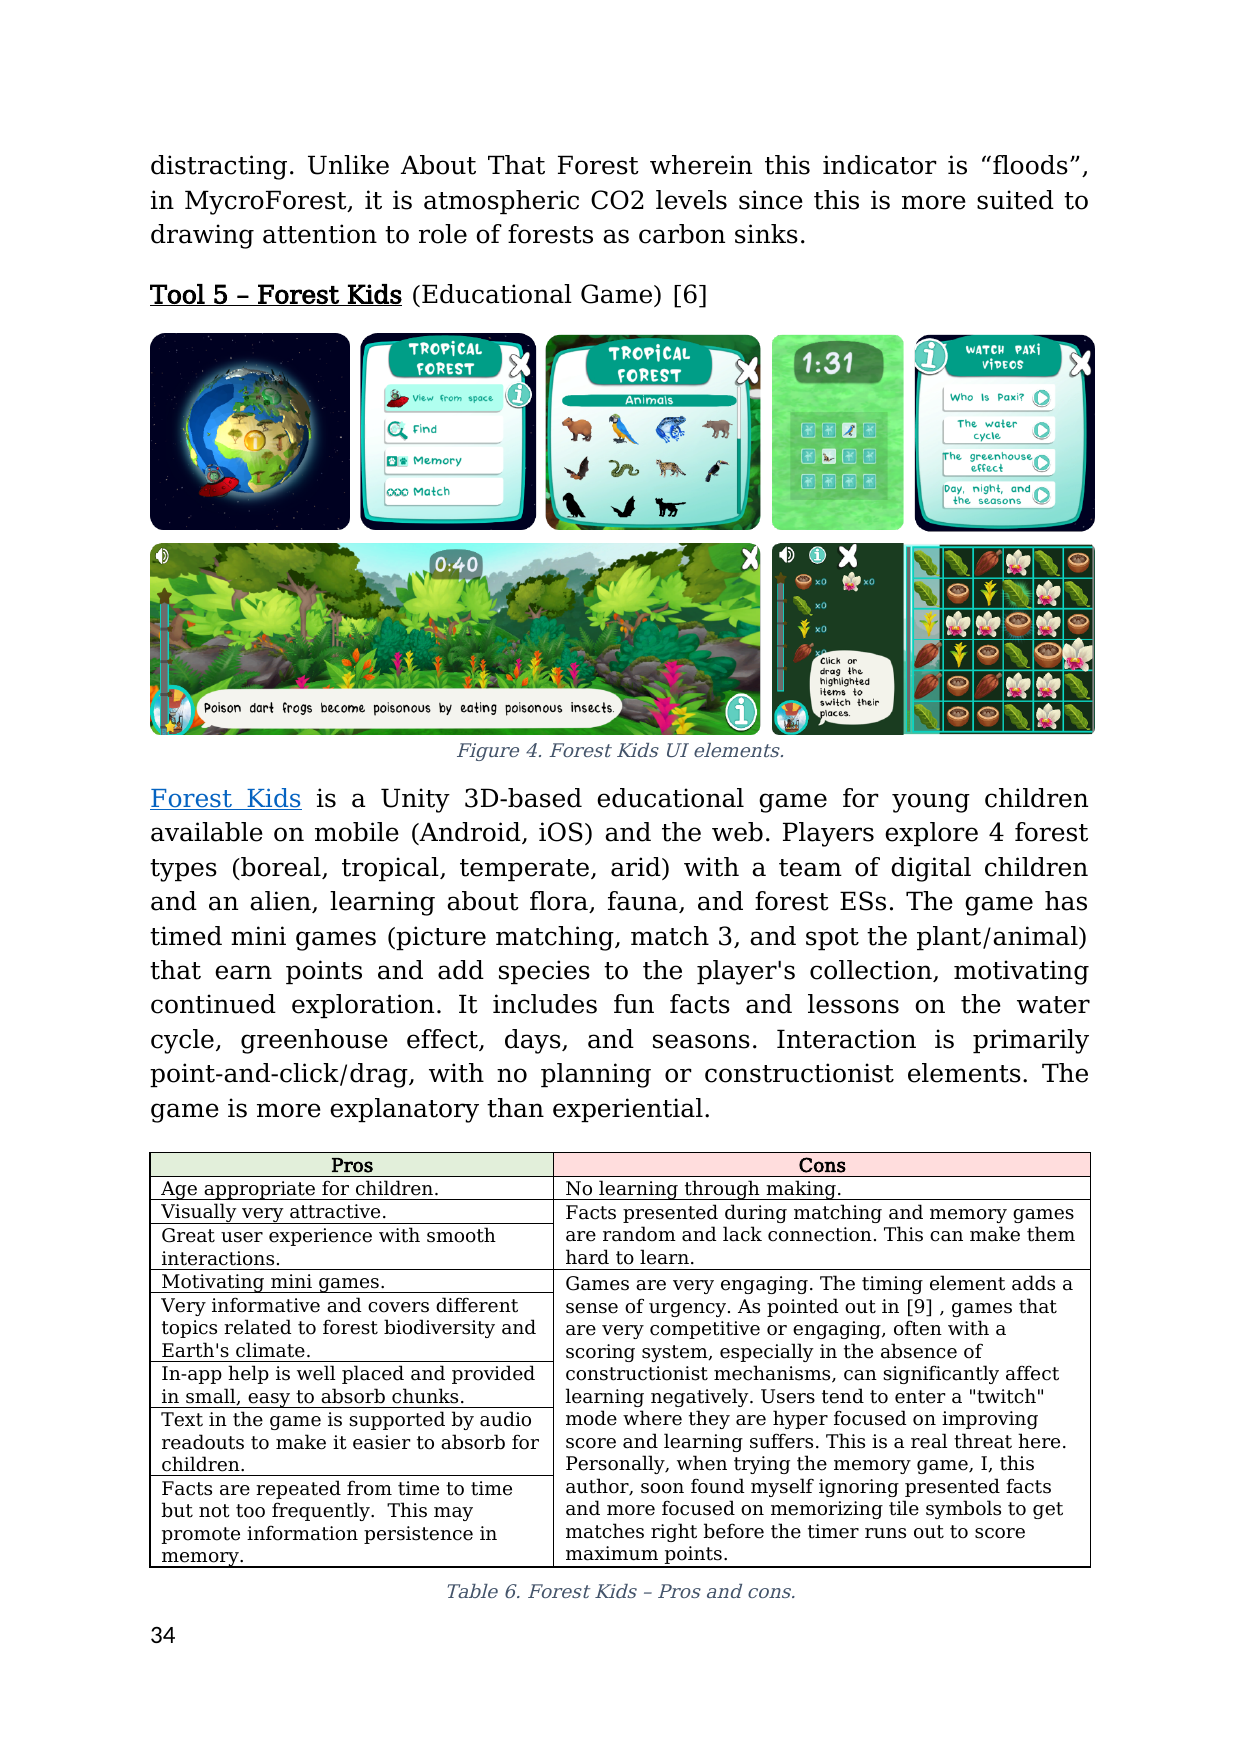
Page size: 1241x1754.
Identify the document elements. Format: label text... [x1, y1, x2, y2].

table_cell In-app help is well placed and provided in small, easy to absorb chunks. [151, 1362, 553, 1407]
table_cell Great user experience with smooth interactions. [151, 1224, 553, 1269]
table_cell Age appropriate for children. [151, 1177, 553, 1199]
table_cell Text in the game is supported by audio readouts to make it easier to absorb for children. [151, 1408, 553, 1475]
text Table 6. Forest Kids – Pros and cons. [150, 1580, 1090, 1602]
table_cell Games are very engaging. The timing element adds a sense of urgency. As pointed out in [9] , games that are very competitive or engaging, often with a scoring system, especially in the absence of constructionist mechanisms, can significantly affect learning negatively. Users tend to enter a "twitch" mode where they are hyper focused on improving score and learning suffers. This is a real threat here. Personally, when trying the memory game, I, this author, soon found myself ignoring presented facts and more focused on memorizing tile symbols to get matches right before the timer runs out to score maximum points. [554, 1270, 1090, 1566]
text Forest Kids is a Unity 3D-based educational game for young children available on mobile (Android, iOS) and the web. Players explore 4 forest types (boreal, tropical, temperate, arid) with a team of digital children and an alien, learning about flora, fauna, and forest ESs. The game has timed mini games (picture matching, match 3, and spot the plant/animal) that earn points and add species to the player's collection, motivating continued exploration. It includes fun facts and lessons on the water cycle, greenhouse effect, days, and seasons. Interaction is primarily point-and-click/drag, with no planning or constructionist elements. The game is more explanatory than experiential. [150, 782, 1090, 1123]
table_cell Facts presented during matching and memory games are random and lack connection. This can make them hard to learn. [554, 1200, 1090, 1269]
picture [150, 333, 1095, 735]
table_header Pros [151, 1153, 553, 1176]
table_cell Visually very attractive. [151, 1200, 553, 1223]
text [150, 150, 1090, 249]
table_cell Facts are repeated from time to time but not too frequently. This may promote information persistence in memory. [151, 1476, 553, 1566]
table_cell Very informative and covers different topics related to forest biodiversity and Earth's climate. [151, 1293, 553, 1361]
subtitle Tool 5 – Forest Kids (Educational Game) [6] [150, 278, 1090, 308]
table_cell Motivating mini games. [151, 1270, 553, 1292]
table_header Cons [554, 1153, 1090, 1176]
table_cell No learning through making. [554, 1177, 1090, 1199]
text Figure 4. Forest Kids UI elements. [150, 739, 1090, 761]
